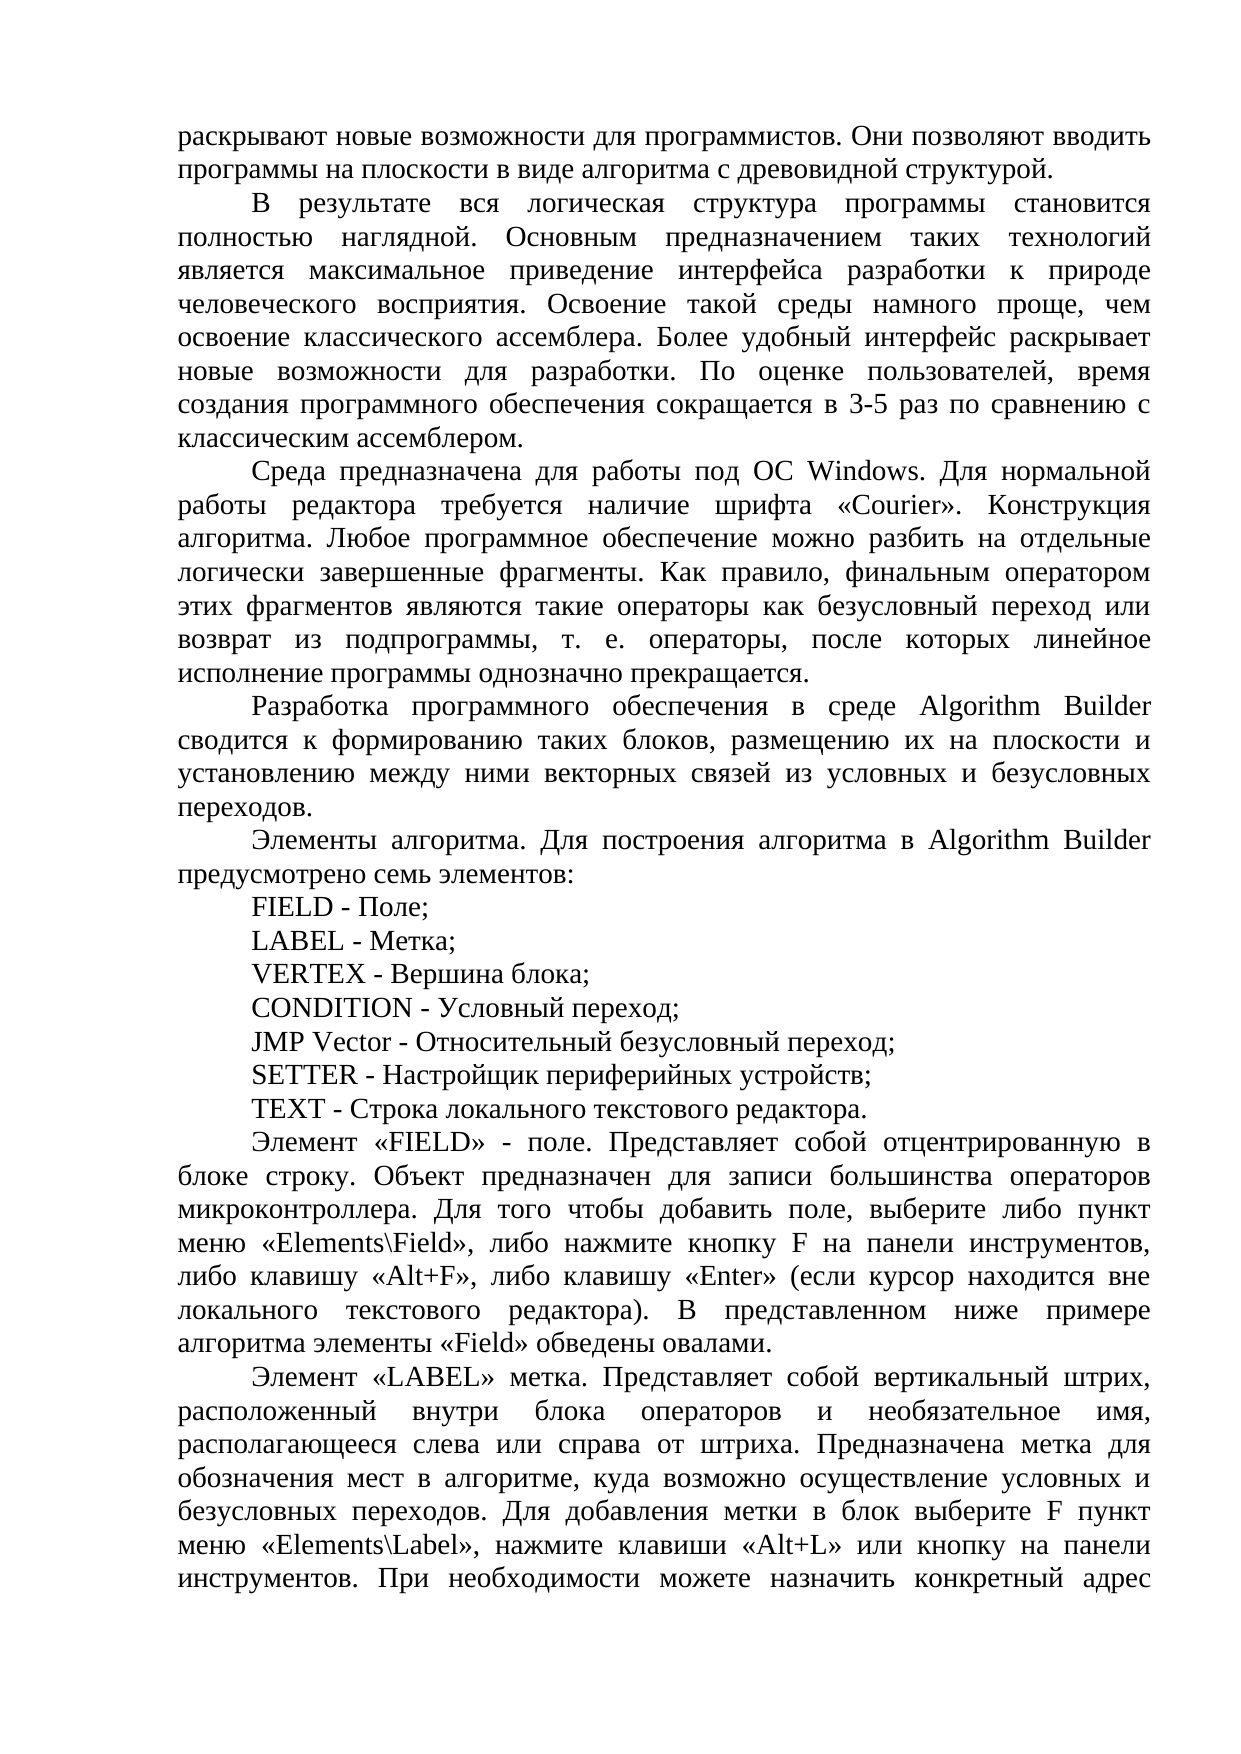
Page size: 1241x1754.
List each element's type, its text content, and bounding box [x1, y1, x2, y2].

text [177, 118, 1152, 185]
text ТЕХТ - Строка локального текстового редактора. [177, 1091, 1152, 1124]
text VERTEX - Вершина блока; [177, 957, 1152, 990]
text В результате вся логическая структура программы становится полностью наглядной. Основным предназначением таких технологий является максимальное приведение интерфейса разработки к природе человеческого восприятия. Освоение такой среды намного проще, чем освоение классического ассемблера. Более удобный интерфейс раскрывает новые возможности для разработки. По оценке пользователей, время создания программного обеспечения сокращается в 3-5 раз по сравнению с классическим ассемблером. [177, 185, 1152, 453]
text SETTER - Настройщик периферийных устройств; [177, 1057, 1152, 1091]
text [177, 1359, 1152, 1594]
text Элемент «FIELD» - поле. Представляет собой отцентрированную в блоке строку. Объект предназначен для записи большинства операторов микроконтроллера. Для того чтобы добавить поле, выберите либо пункт меню «Elements\Field», либо нажмите кнопку F на панели инструментов, либо клавишу «Alt+F», либо клавишу «Enter» (если курсор находится вне локального текстового редактора). В представленном ниже примере алгоритма элементы «Field» обведены овалами. [177, 1124, 1152, 1359]
text LABEL - Метка; [177, 923, 1152, 957]
text FIELD - Поле; [177, 889, 1152, 923]
text Элементы алгоритма. Для построения алгоритма в Algorithm Builder предусмотрено семь элементов: [177, 822, 1152, 889]
text JMP Vector - Относительный безусловный переход; [177, 1024, 1152, 1057]
text Разработка программного обеспечения в среде Algorithm Builder сводится к формированию таких блоков, размещению их на плоскости и установлению между ними векторных связей из условных и безусловных переходов. [177, 688, 1152, 822]
text CONDITION - Условный переход; [177, 990, 1152, 1024]
text Среда предназначена для работы под OC Windows. Для нормальной работы редактора требуется наличие шрифта «Courier». Конструкция алгоритма. Любое программное обеспечение можно разбить на отдельные логически завершенные фрагменты. Как правило, финальным оператором этих фрагментов являются такие операторы как безусловный переход или возврат из подпрограммы, т. е. операторы, после которых линейное исполнение программы однозначно прекращается. [177, 453, 1152, 688]
